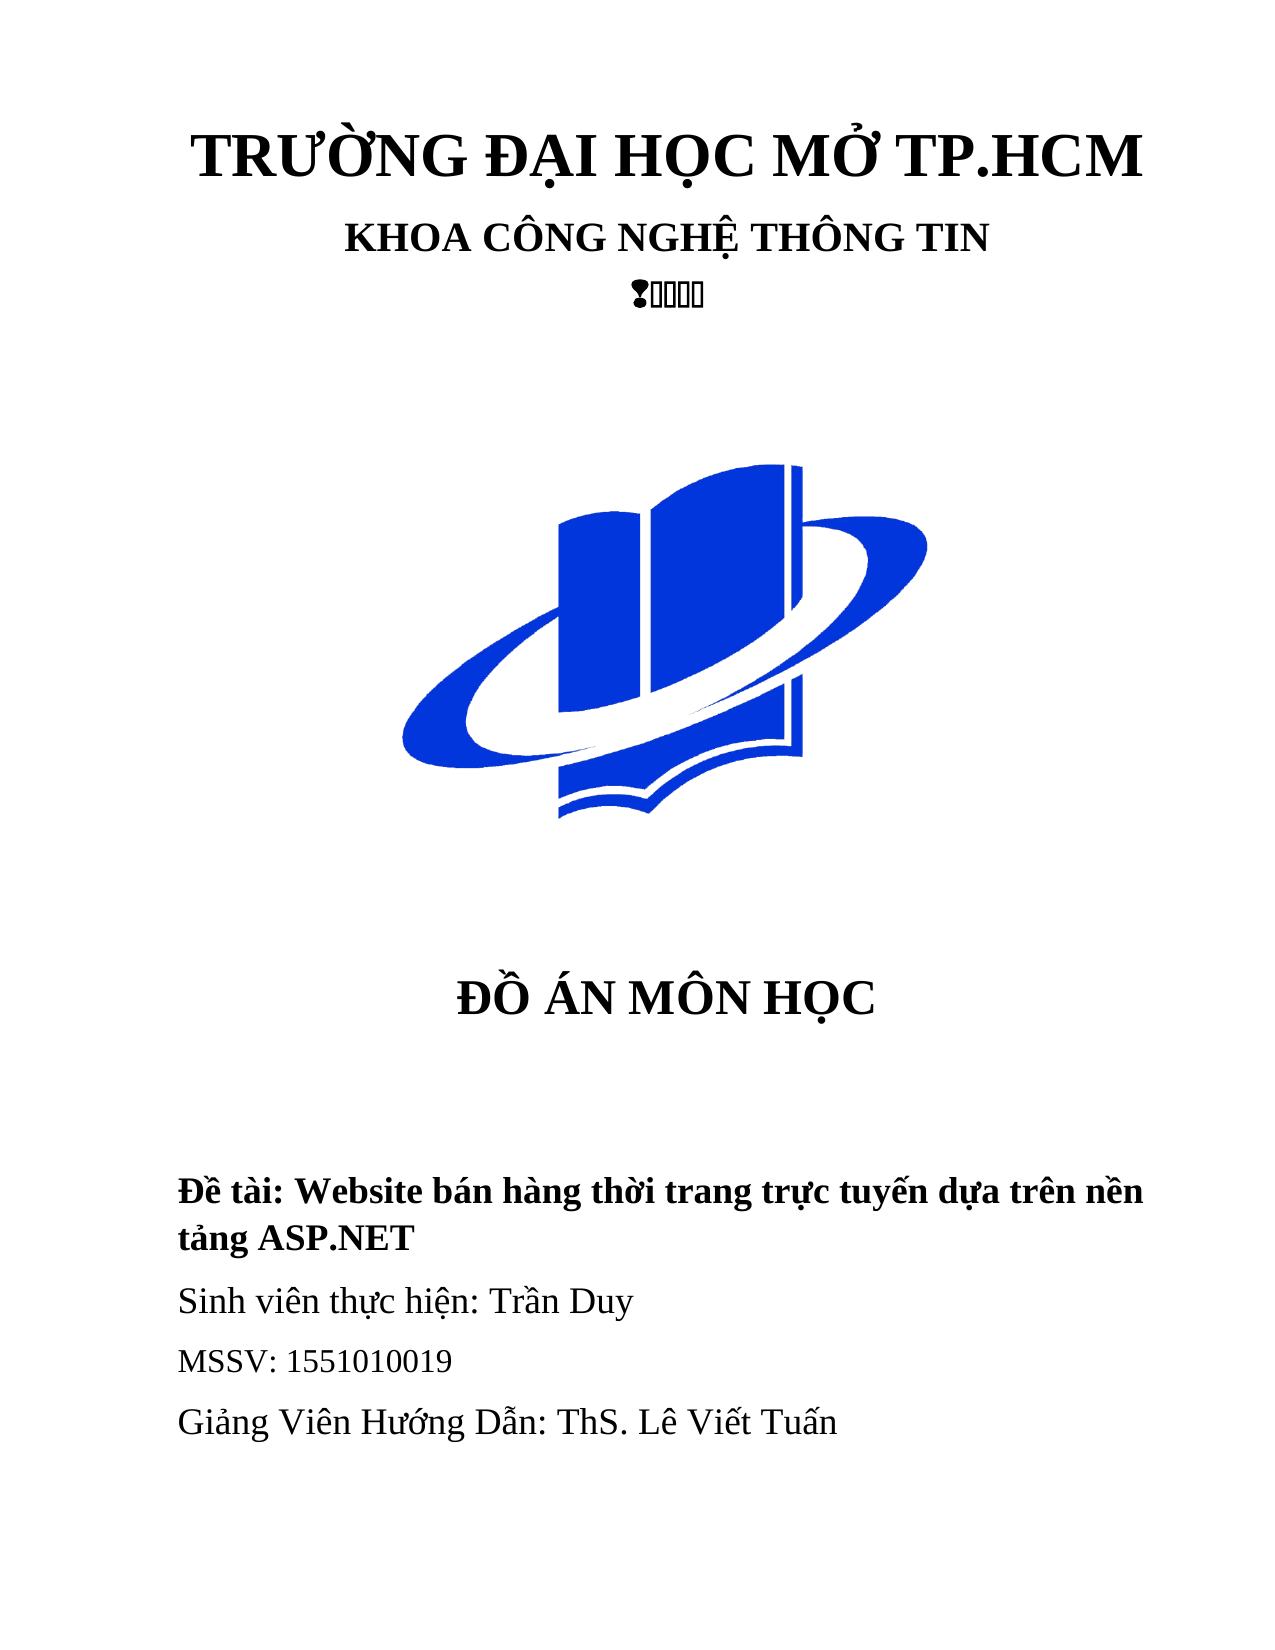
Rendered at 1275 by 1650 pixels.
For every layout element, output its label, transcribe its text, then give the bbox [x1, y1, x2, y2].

picture [371, 405, 963, 878]
text ĐỒ ÁN MÔN HỌC [177, 967, 1157, 1025]
text MSSV: 1551010019 [177, 1341, 1157, 1380]
text TRƯỜNG ĐẠI HỌC MỞ TP.HCM [177, 118, 1157, 190]
text Sinh viên thực hiện: Trần Duy [177, 1278, 1157, 1321]
text KHOA CÔNG NGHỆ THÔNG TIN [177, 212, 1157, 260]
text Giảng Viên Hướng Dẫn: ThS. Lê Viết Tuấn [177, 1399, 1157, 1443]
text Đề tài: Website bán hàng thời trang trực tuyến dựa trên nền tảng ASP.NET [177, 1168, 1157, 1258]
